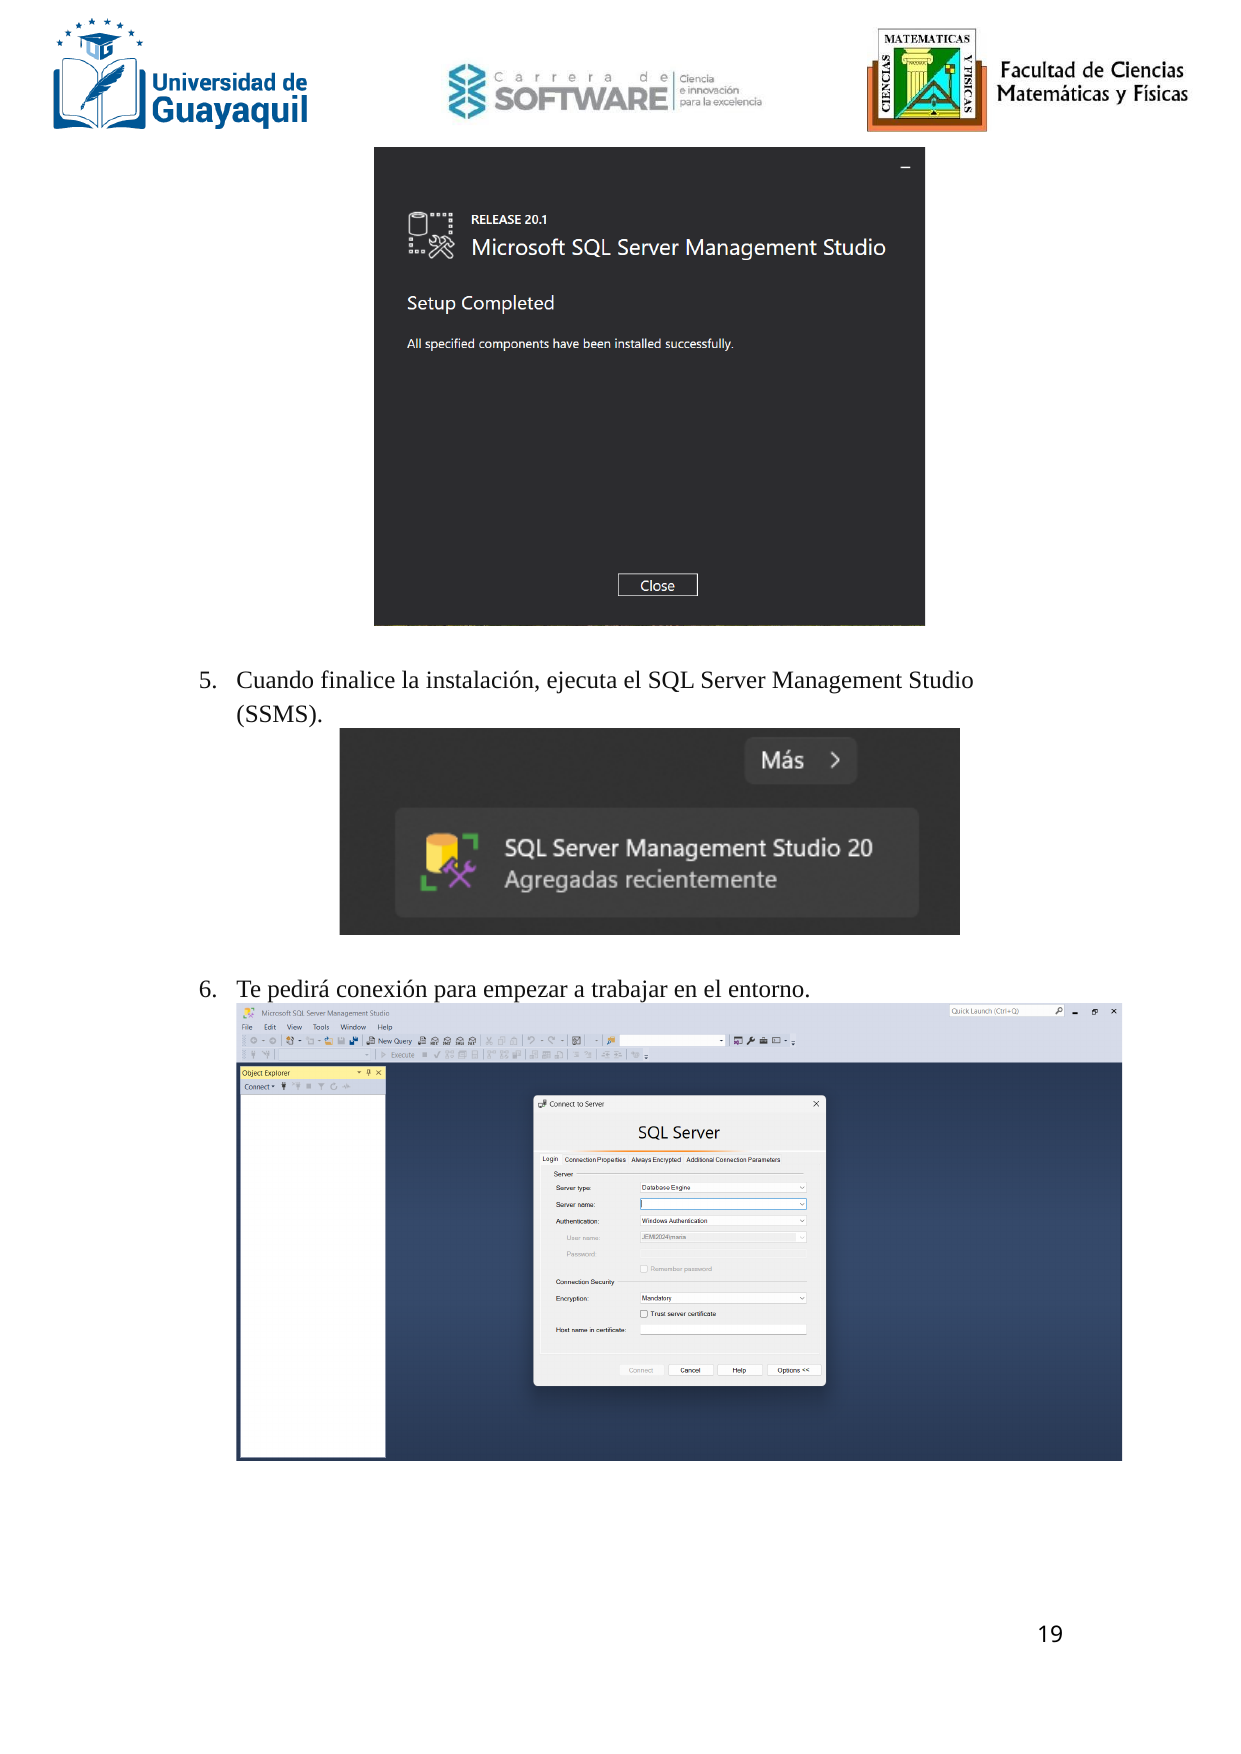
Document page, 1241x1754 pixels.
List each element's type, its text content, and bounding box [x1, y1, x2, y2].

picture [236, 1003, 1123, 1461]
picture [374, 147, 926, 626]
picture [867, 27, 1196, 132]
picture [440, 52, 767, 136]
picture [45, 18, 315, 129]
list Cuando finalice la instalación, ejecuta el SQL Server Management Studio (SSMS). [199, 659, 1063, 728]
picture [339, 728, 960, 935]
list Te pedirá conexión para empezar a trabajar en el entorno. [199, 969, 1063, 1003]
